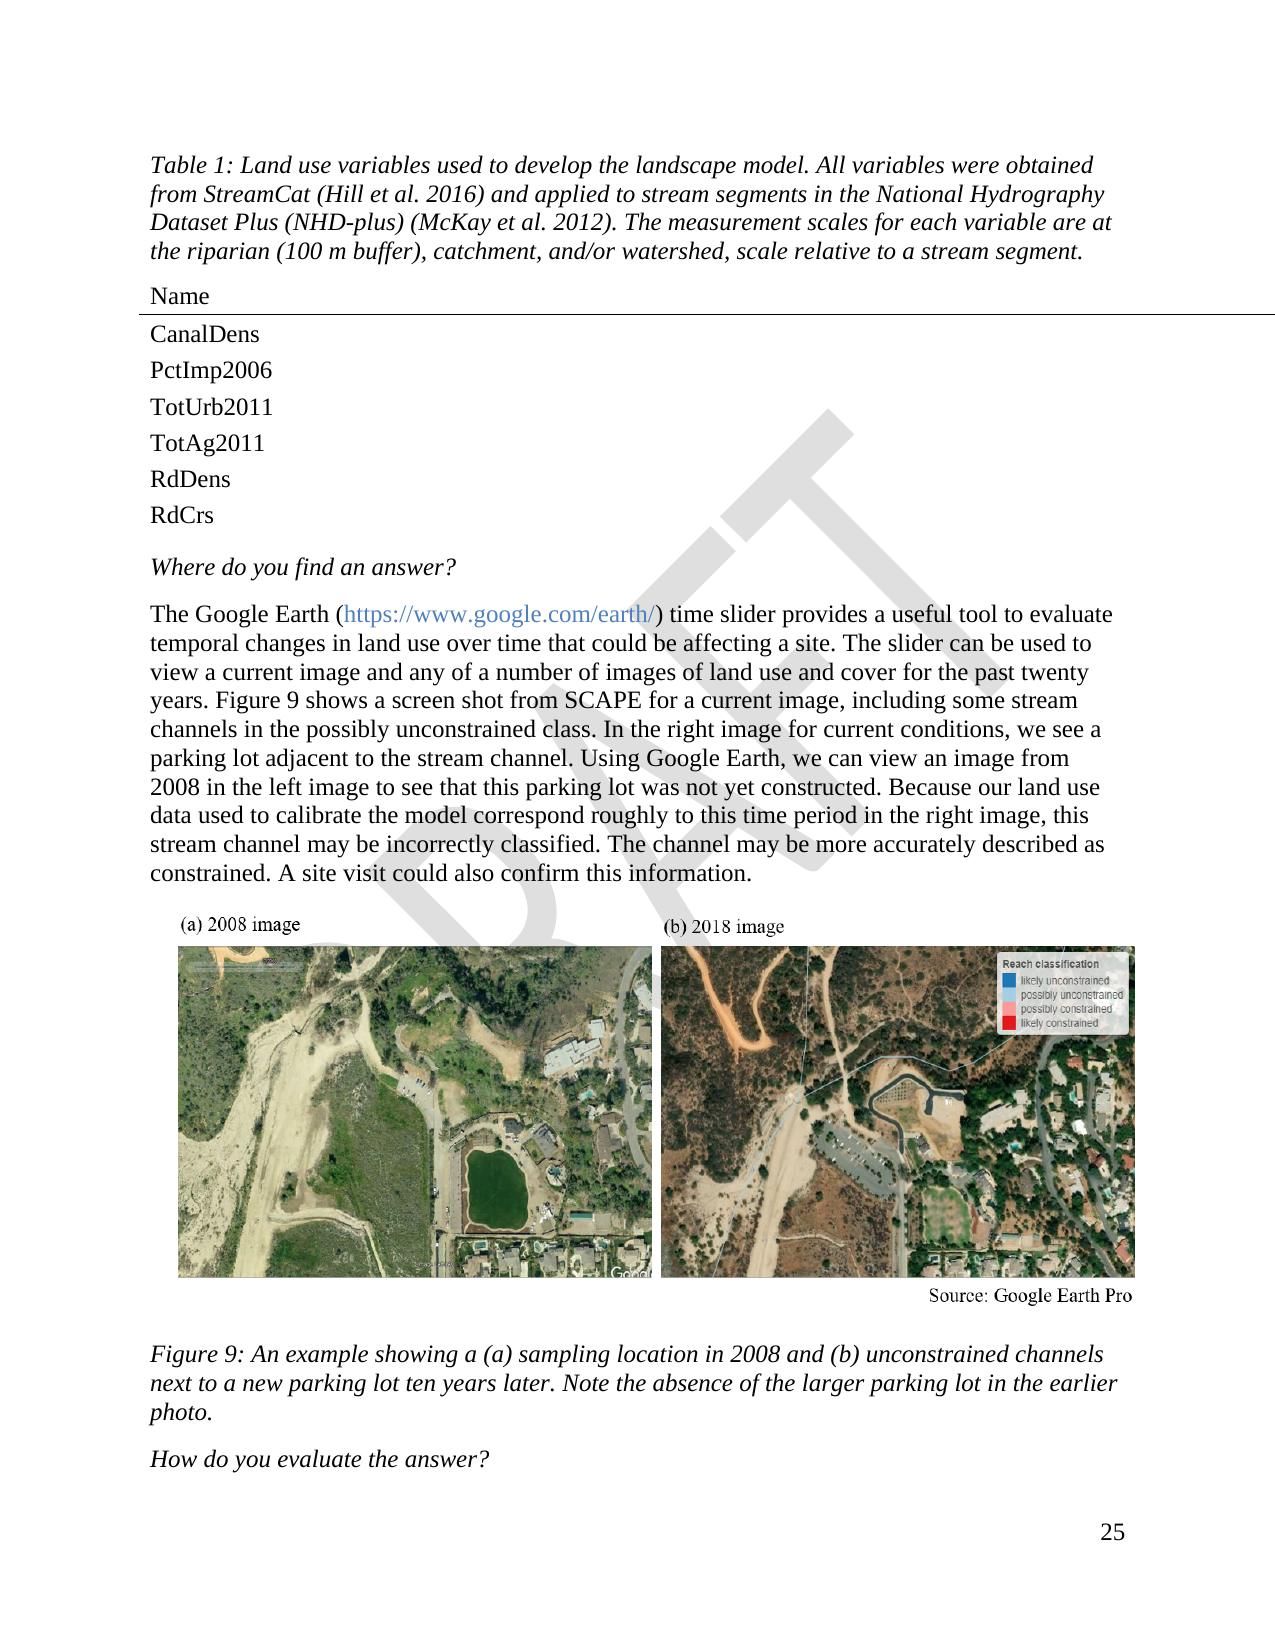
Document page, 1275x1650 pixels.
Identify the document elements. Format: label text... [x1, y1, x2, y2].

text Table 1: Land use variables used to develop the landscape model. All variables were obtained from StreamCat (Hill et al. 2016) and applied to stream segments in the National Hydrography Dataset Plus (NHD-plus) (McKay et al. 2012). The measurement scales for each variable are at the riparian (100 m buffer), catchment, and/or watershed, scale relative to a stream segment. [150, 150, 1125, 265]
text Figure 9: An example showing a (a) sampling location in 2008 and (b) unconstrained channels next to a new parking lot ten years later. Note the absence of the larger parking lot in the earlier photo. [150, 1339, 1125, 1426]
picture [168, 905, 1144, 1319]
table_cell CanalDens [139, 315, 1275, 352]
text Where do you find an answer? [150, 552, 1125, 580]
text How do you evaluate the answer? [150, 1444, 1125, 1473]
table_cell TotAg2011 [139, 424, 1275, 460]
table_cell RdDens [139, 460, 1275, 497]
table_cell RdCrs [139, 497, 1275, 533]
table_header Name [139, 278, 1275, 314]
table_cell PctImp2006 [139, 352, 1275, 388]
text The Google Earth (https://www.google.com/earth/) time slider provides a useful tool to evaluate temporal changes in land use over time that could be affecting a site. The slider can be used to view a current image and any of a number of images of land use and cover for the past twenty years. Figure 9 shows a screen shot from SCAPE for a current image, including some stream channels in the possibly unconstrained class. In the right image for current conditions, we see a parking lot adjacent to the stream channel. Using Google Earth, we can view an image from 2008 in the left image to see that this parking lot was not yet constructed. Because our land use data used to calibrate the model correspond roughly to this time period in the right image, this stream channel may be incorrectly classified. The channel may be more accurately described as constrained. A site visit could also confirm this information. [150, 599, 1125, 887]
table_cell TotUrb2011 [139, 388, 1275, 424]
